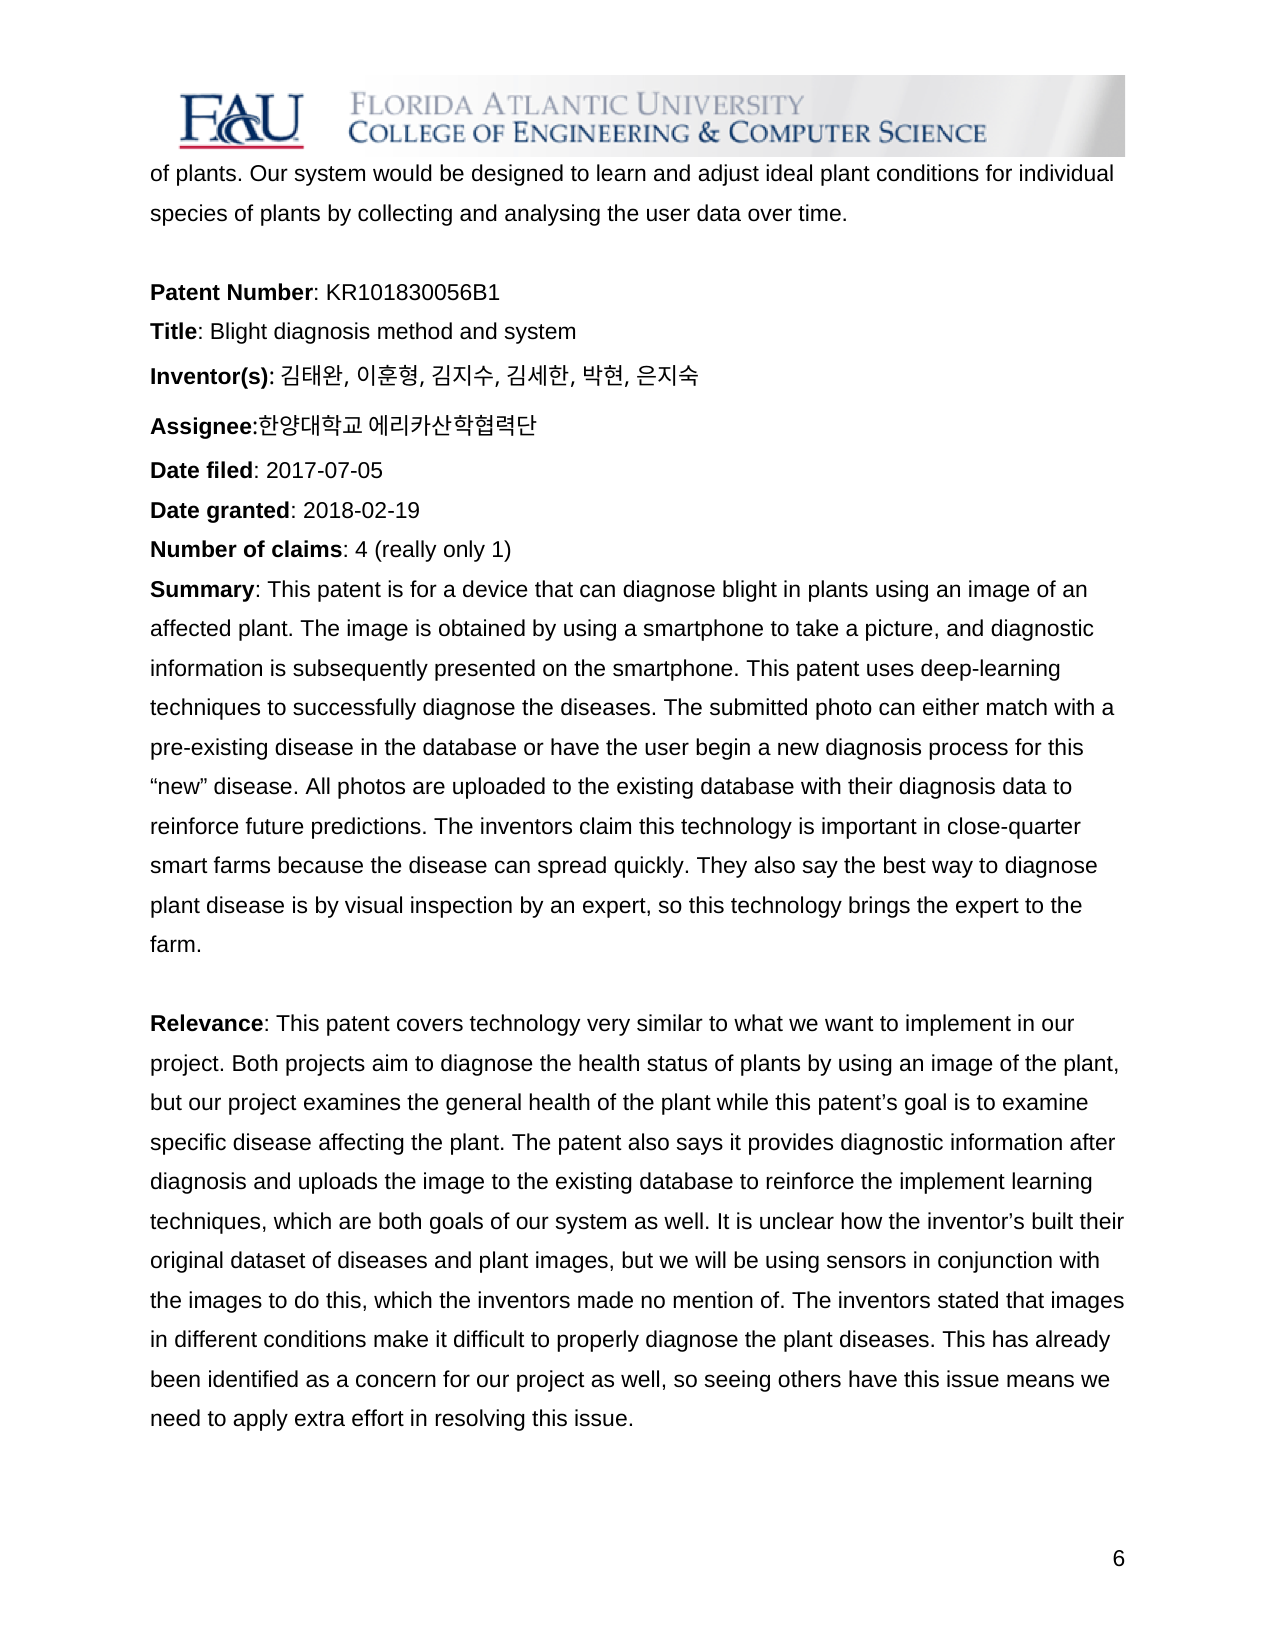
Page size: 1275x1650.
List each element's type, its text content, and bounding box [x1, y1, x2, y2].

text Relevance: This patent covers technology very similar to what we want to implement in our project. Both projects aim to diagnose the health status of plants by using an image of the plant, but our project examines the general health of the plant while this patent’s goal is to examine specific disease affecting the plant. The patent also says it provides diagnostic information after diagnosis and uploads the image to the existing database to reinforce the implement learning techniques, which are both goals of our system as well. It is unclear how the inventor’s built their original dataset of diseases and plant images, but we will be using sensors in conjunction with the images to do this, which the inventors made no mention of. The inventors stated that images in different conditions make it difficult to properly diagnose the plant diseases. This has already been identified as a concern for our project as well, so seeing others have this issue means we need to apply extra effort in resolving this issue. [150, 1010, 1125, 1431]
text Assignee:한양대학교 에리카산학협력단 [150, 407, 1125, 441]
text Patent Number: KR101830056B1 [150, 278, 1125, 305]
picture [150, 75, 1125, 157]
text Date filed: 2017-07-05 [150, 457, 1125, 484]
text Inventor(s): 김태완, 이훈형, 김지수, 김세한, 박현, 은지숙 [150, 357, 1125, 391]
text Title: Blight diagnosis method and system [150, 318, 1125, 344]
text Summary: This patent is for a device that can diagnose blight in plants using an image of an affected plant. The image is obtained by using a smartphone to take a picture, and diagnostic information is subsequently presented on the smartphone. This patent uses deep-learning techniques to successfully diagnose the diseases. The submitted photo can either match with a pre-existing disease in the database or have the user begin a new diagnosis process for this “new” disease. All photos are uploaded to the existing database with their diagnosis data to reinforce future predictions. The inventors claim this technology is important in close-quarter smart farms because the disease can spread quickly. They also say the best way to diagnose plant disease is by visual inspection by an expert, so this technology brings the expert to the farm. [150, 576, 1125, 958]
text Number of claims: 4 (really only 1) [150, 536, 1125, 563]
text Date granted: 2018-02-19 [150, 497, 1125, 523]
